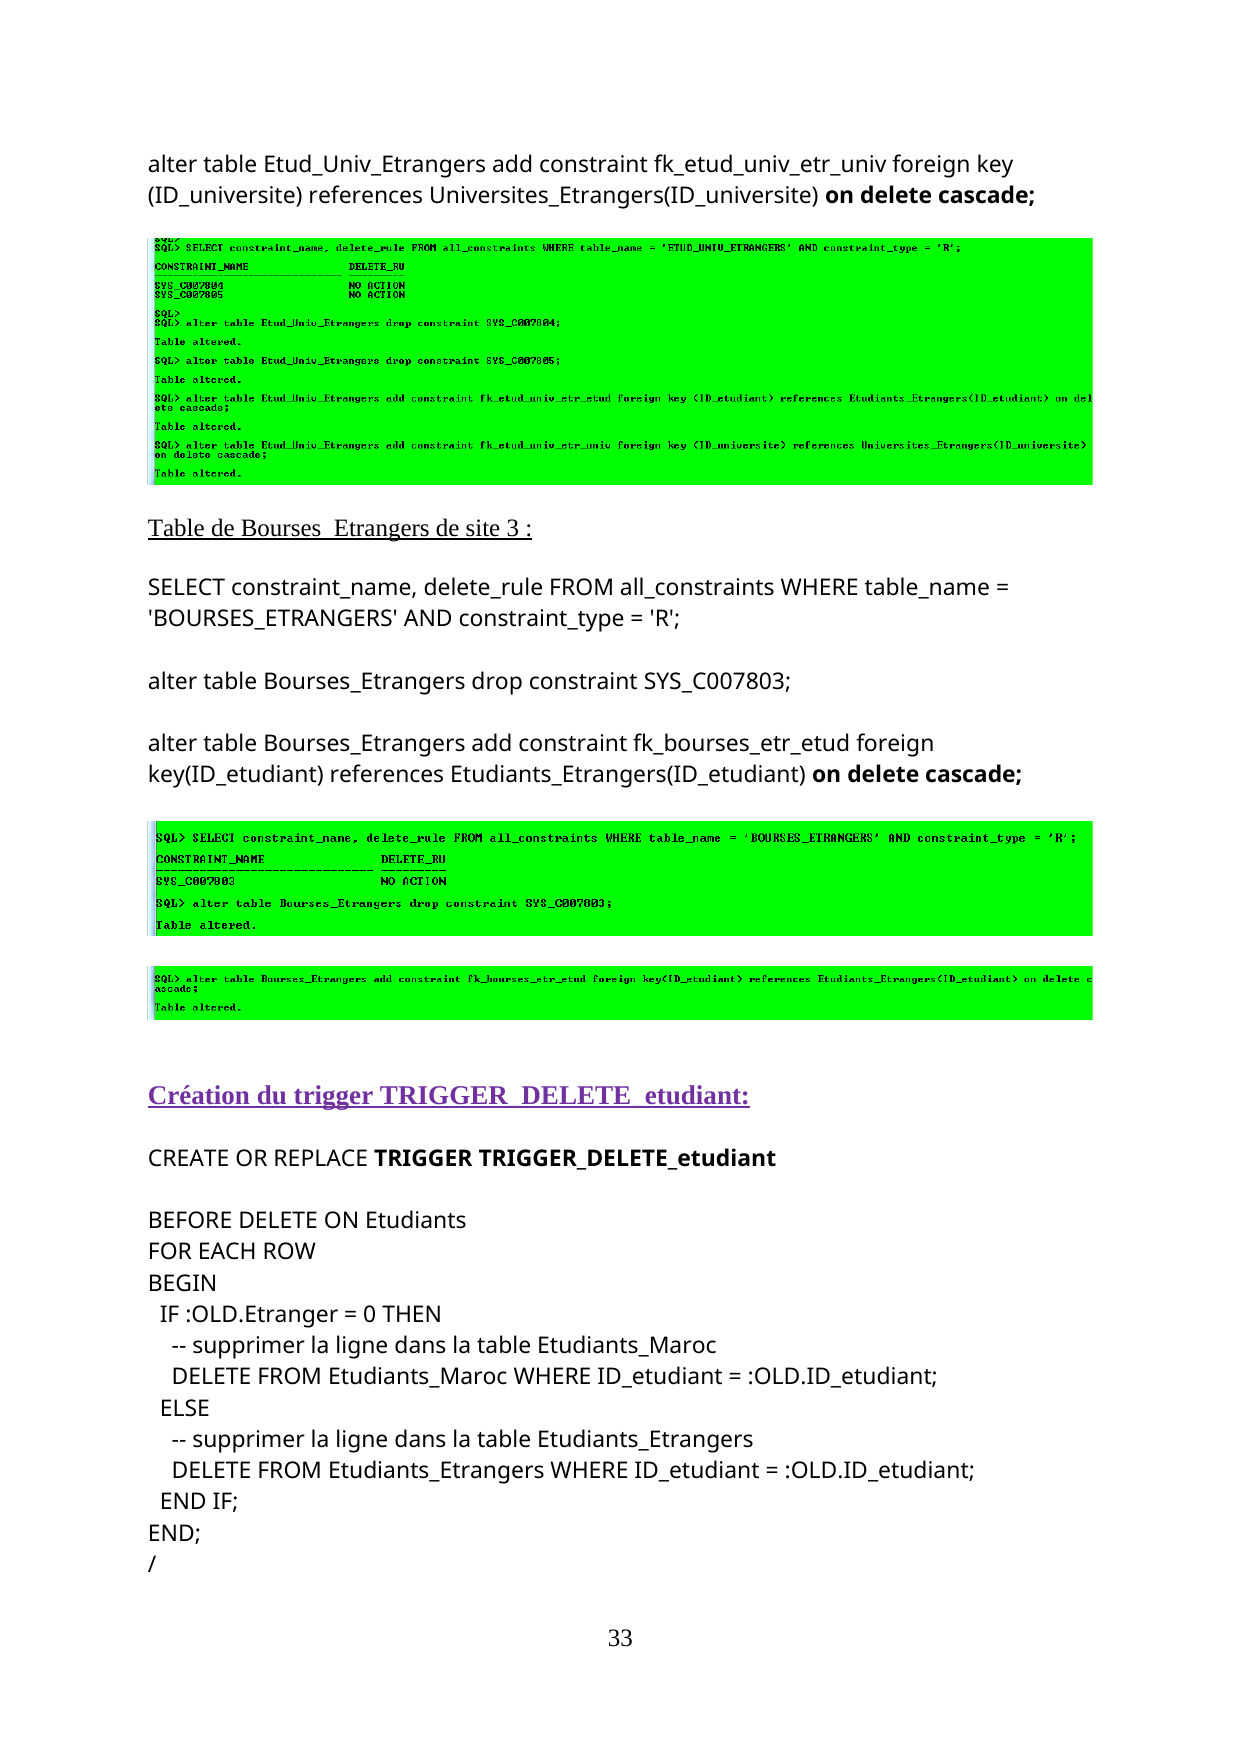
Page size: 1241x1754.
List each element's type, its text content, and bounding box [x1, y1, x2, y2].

text alter table Bourses_Etrangers drop constraint SYS_C007803; [148, 665, 1093, 696]
text BEGIN [148, 1267, 1093, 1298]
picture [147, 238, 1093, 485]
text -- supprimer la ligne dans la table Etudiants_Maroc [148, 1329, 1093, 1360]
text alter table Bourses_Etrangers add constraint fk_bourses_etr_etud foreign key(ID_etudiant) references Etudiants_Etrangers(ID_etudiant) on delete cascade; [148, 727, 1093, 790]
text BEFORE DELETE ON Etudiants [148, 1204, 1093, 1235]
text alter table Etud_Univ_Etrangers add constraint fk_etud_univ_etr_univ foreign key (ID_universite) references Universites_Etrangers(ID_universite) on delete cascade; [148, 148, 1093, 210]
picture [147, 821, 1093, 936]
text -- supprimer la ligne dans la table Etudiants_Etrangers [148, 1423, 1093, 1454]
text DELETE FROM Etudiants_Etrangers WHERE ID_etudiant = :OLD.ID_etudiant; [148, 1454, 1093, 1485]
text Création du trigger TRIGGER_DELETE_etudiant: [148, 1079, 1093, 1110]
picture [147, 966, 1093, 1020]
text SELECT constraint_name, delete_rule FROM all_constraints WHERE table_name = 'BOURSES_ETRANGERS' AND constraint_type = 'R'; [148, 571, 1093, 633]
text CREATE OR REPLACE TRIGGER TRIGGER_DELETE_etudiant [148, 1142, 1093, 1173]
text FOR EACH ROW [148, 1235, 1093, 1267]
text / [148, 1548, 1093, 1579]
text END; [148, 1517, 1093, 1548]
text DELETE FROM Etudiants_Maroc WHERE ID_etudiant = :OLD.ID_etudiant; [148, 1360, 1093, 1392]
text Table de Bourses_Etrangers de site 3 : [148, 513, 1093, 542]
text IF :OLD.Etranger = 0 THEN [148, 1298, 1093, 1329]
text END IF; [148, 1485, 1093, 1517]
text ELSE [148, 1392, 1093, 1423]
